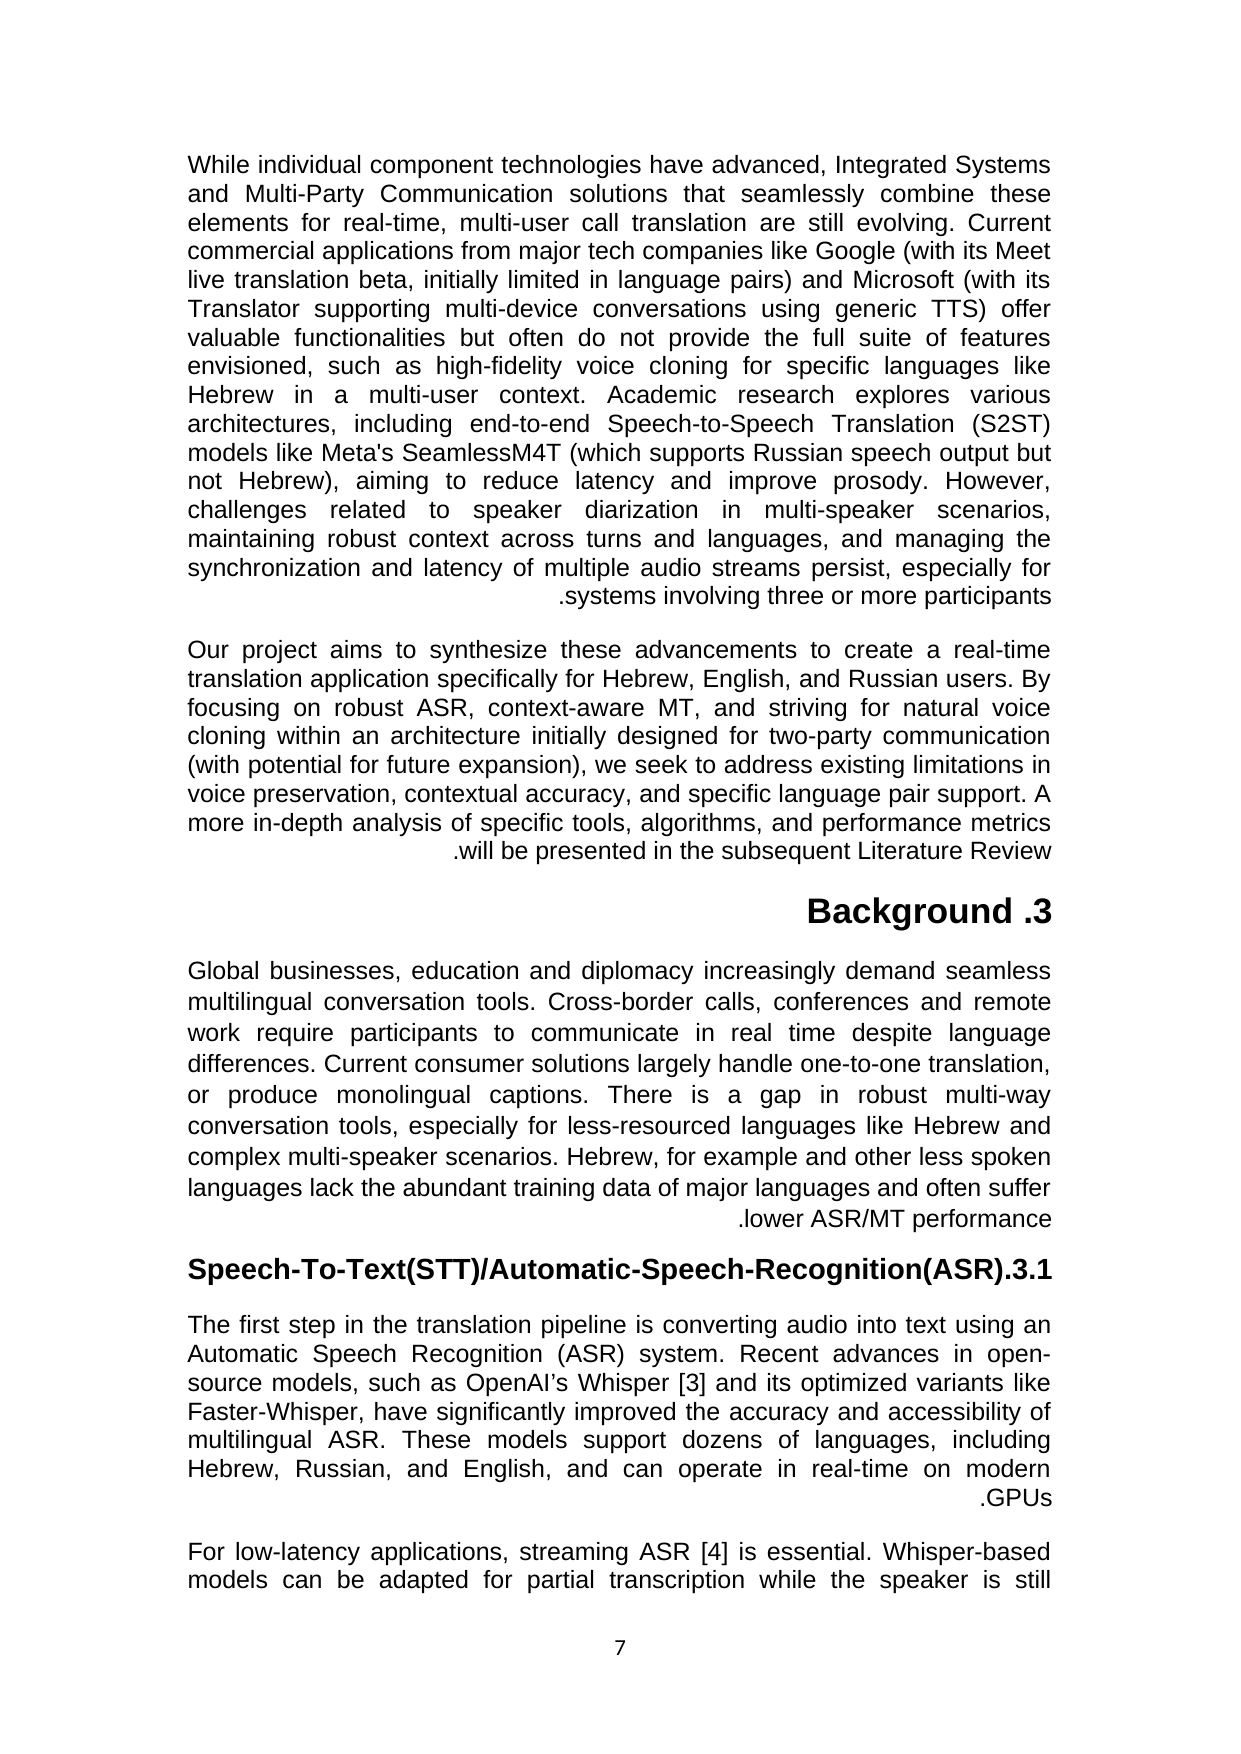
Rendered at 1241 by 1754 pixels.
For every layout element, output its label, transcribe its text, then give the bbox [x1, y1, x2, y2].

subtitle 3. Background [187, 890, 1053, 931]
text Our project aims to synthesize these advancements to create a real-time translation application specifically for Hebrew, English, and Russian users. By focusing on robust ASR, context-aware MT, and striving for natural voice cloning within an architecture initially designed for two-party communication (with potential for future expansion), we seek to address existing limitations in voice preservation, contextual accuracy, and specific language pair support. A more in-depth analysis of specific tools, algorithms, and performance metrics will be presented in the subsequent Literature Review. [187, 635, 1053, 865]
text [187, 1537, 1053, 1594]
text The first step in the translation pipeline is converting audio into text using an Automatic Speech Recognition (ASR) system. Recent advances in open-source models, such as OpenAI’s Whisper [3] and its optimized variants like Faster-Whisper, have significantly improved the accuracy and accessibility of multilingual ASR. These models support dozens of languages, including Hebrew, Russian, and English, and can operate in real-time on modern GPUs. [187, 1310, 1053, 1512]
text While individual component technologies have advanced, Integrated Systems and Multi-Party Communication solutions that seamlessly combine these elements for real-time, multi-user call translation are still evolving. Current commercial applications from major tech companies like Google (with its Meet live translation beta, initially limited in language pairs) and Microsoft (with its Translator supporting multi-device conversations using generic TTS) offer valuable functionalities but often do not provide the full suite of features envisioned, such as high-fidelity voice cloning for specific languages like Hebrew in a multi-user context. Academic research explores various architectures, including end-to-end Speech-to-Speech Translation (S2ST) models like Meta's SeamlessM4T (which supports Russian speech output but not Hebrew), aiming to reduce latency and improve prosody. However, challenges related to speaker diarization in multi-speaker scenarios, maintaining robust context across turns and languages, and managing the synchronization and latency of multiple audio streams persist, especially for systems involving three or more participants. [187, 150, 1053, 610]
subtitle 3.1.Speech-To-Text(STT)/Automatic-Speech-Recognition(ASR) [187, 1252, 1053, 1285]
text Global businesses, education and diplomacy increasingly demand seamless multilingual conversation tools. Cross-border calls, conferences and remote work require participants to communicate in real time despite language differences. Current consumer solutions largely handle one‐to‐one translation, or produce monolingual captions. There is a gap in robust multi-way conversation tools, especially for less-resourced languages like Hebrew and complex multi-speaker scenarios. Hebrew, for example and other less spoken languages lack the abundant training data of major languages and often suffer lower ASR/MT performance. [187, 956, 1053, 1233]
